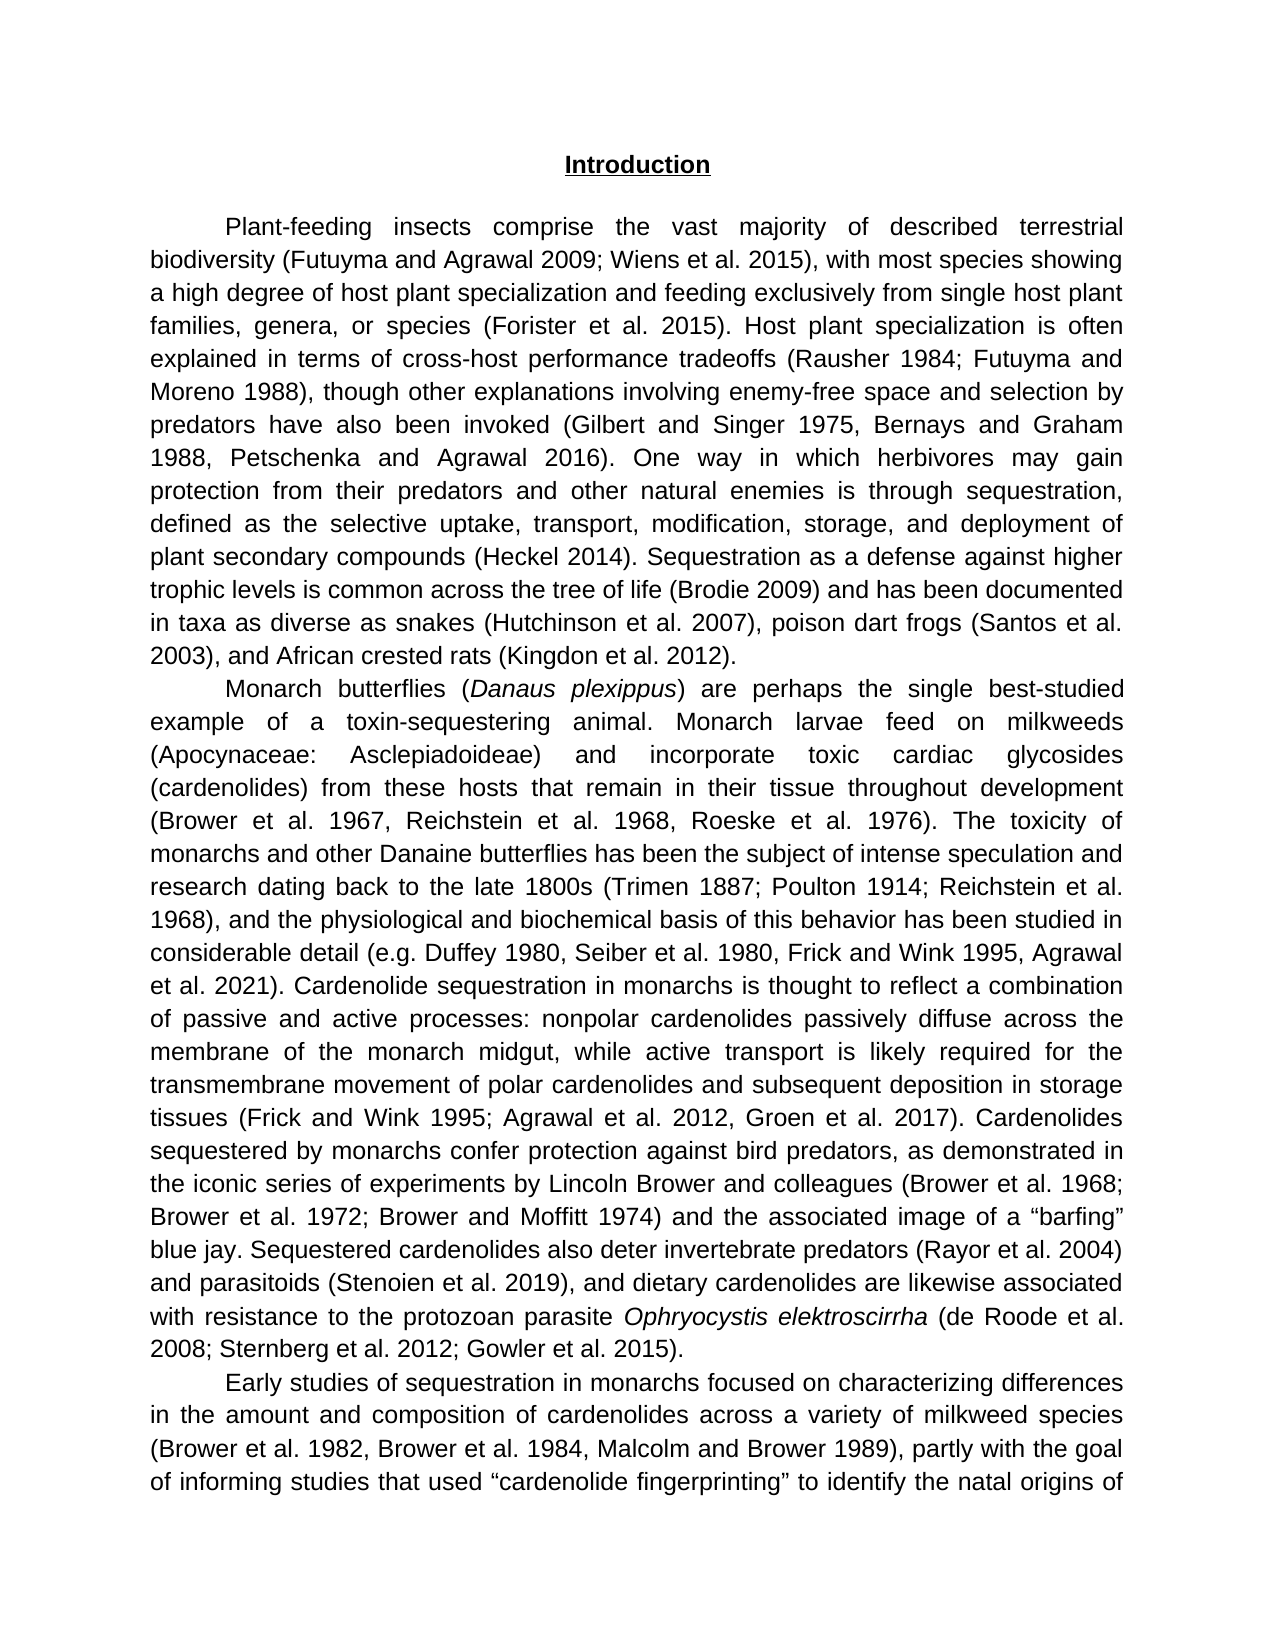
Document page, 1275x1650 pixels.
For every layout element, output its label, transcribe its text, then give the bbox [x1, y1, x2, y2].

text Introduction [150, 150, 1125, 179]
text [150, 1367, 1125, 1495]
text Monarch butterflies (Danaus plexippus) are perhaps the single best-studied example of a toxin-sequestering animal. Monarch larvae feed on milkweeds (Apocynaceae: Asclepiadoideae) and incorporate toxic cardiac glycosides (cardenolides) from these hosts that remain in their tissue throughout development (Brower et al. 1967, Reichstein et al. 1968, Roeske et al. 1976). The toxicity of monarchs and other Danaine butterflies has been the subject of intense speculation and research dating back to the late 1800s (Trimen 1887; Poulton 1914; Reichstein et al. 1968), and the physiological and biochemical basis of this behavior has been studied in considerable detail (e.g. Duffey 1980, Seiber et al. 1980, Frick and Wink 1995, Agrawal et al. 2021). Cardenolide sequestration in monarchs is thought to reflect a combination of passive and active processes: nonpolar cardenolides passively diffuse across the membrane of the monarch midgut, while active transport is likely required for the transmembrane movement of polar cardenolides and subsequent deposition in storage tissues (Frick and Wink 1995; Agrawal et al. 2012, Groen et al. 2017). Cardenolides sequestered by monarchs confer protection against bird predators, as demonstrated in the iconic series of experiments by Lincoln Brower and colleagues (Brower et al. 1968; Brower et al. 1972; Brower and Moffitt 1974) and the associated image of a “barfing” blue jay. Sequestered cardenolides also deter invertebrate predators (Rayor et al. 2004) and parasitoids (Stenoien et al. 2019), and dietary cardenolides are likewise associated with resistance to the protozoan parasite Ophryocystis elektroscirrha (de Roode et al. 2008; Sternberg et al. 2012; Gowler et al. 2015). [150, 674, 1125, 1363]
text Plant-feeding insects comprise the vast majority of described terrestrial biodiversity (Futuyma and Agrawal 2009; Wiens et al. 2015), with most species showing a high degree of host plant specialization and feeding exclusively from single host plant families, genera, or species (Forister et al. 2015). Host plant specialization is often explained in terms of cross-host performance tradeoffs (Rausher 1984; Futuyma and Moreno 1988), though other explanations involving enemy-free space and selection by predators have also been invoked (Gilbert and Singer 1975, Bernays and Graham 1988, Petschenka and Agrawal 2016). One way in which herbivores may gain protection from their predators and other natural enemies is through sequestration, defined as the selective uptake, transport, modification, storage, and deployment of plant secondary compounds (Heckel 2014). Sequestration as a defense against higher trophic levels is common across the tree of life (Brodie 2009) and has been documented in taxa as diverse as snakes (Hutchinson et al. 2007), poison dart frogs (Santos et al. 2003), and African crested rats (Kingdon et al. 2012). [150, 212, 1125, 670]
